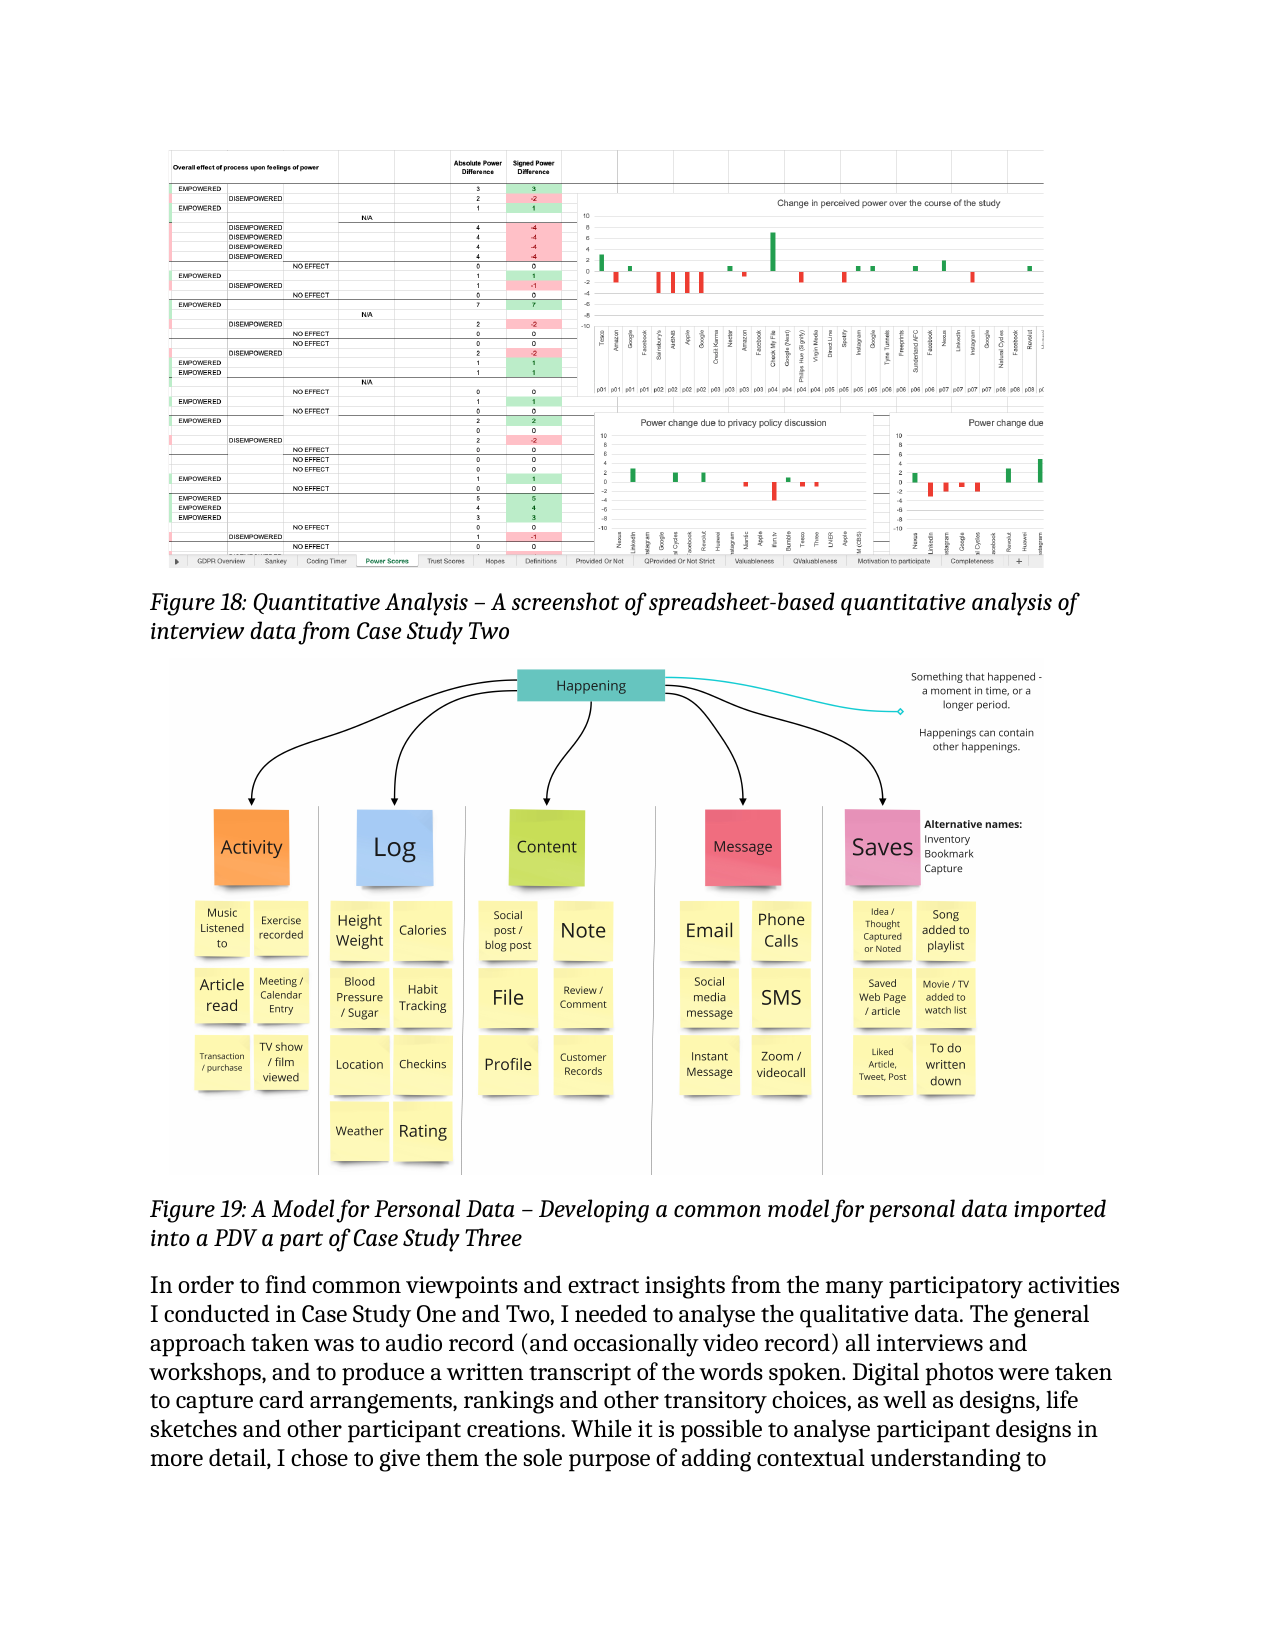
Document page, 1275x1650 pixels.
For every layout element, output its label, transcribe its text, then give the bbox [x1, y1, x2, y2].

text Figure 19: A Model for Personal Data – Developing a common model for personal data imported into a PDV a part of Case Study Three [150, 1195, 1125, 1252]
picture [168, 150, 1044, 568]
picture [168, 658, 1044, 1175]
text Figure 18: Quantitative Analysis – A screenshot of spreadsheet-based quantitative analysis of interview data from Case Study Two [150, 588, 1125, 646]
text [150, 1271, 1125, 1472]
